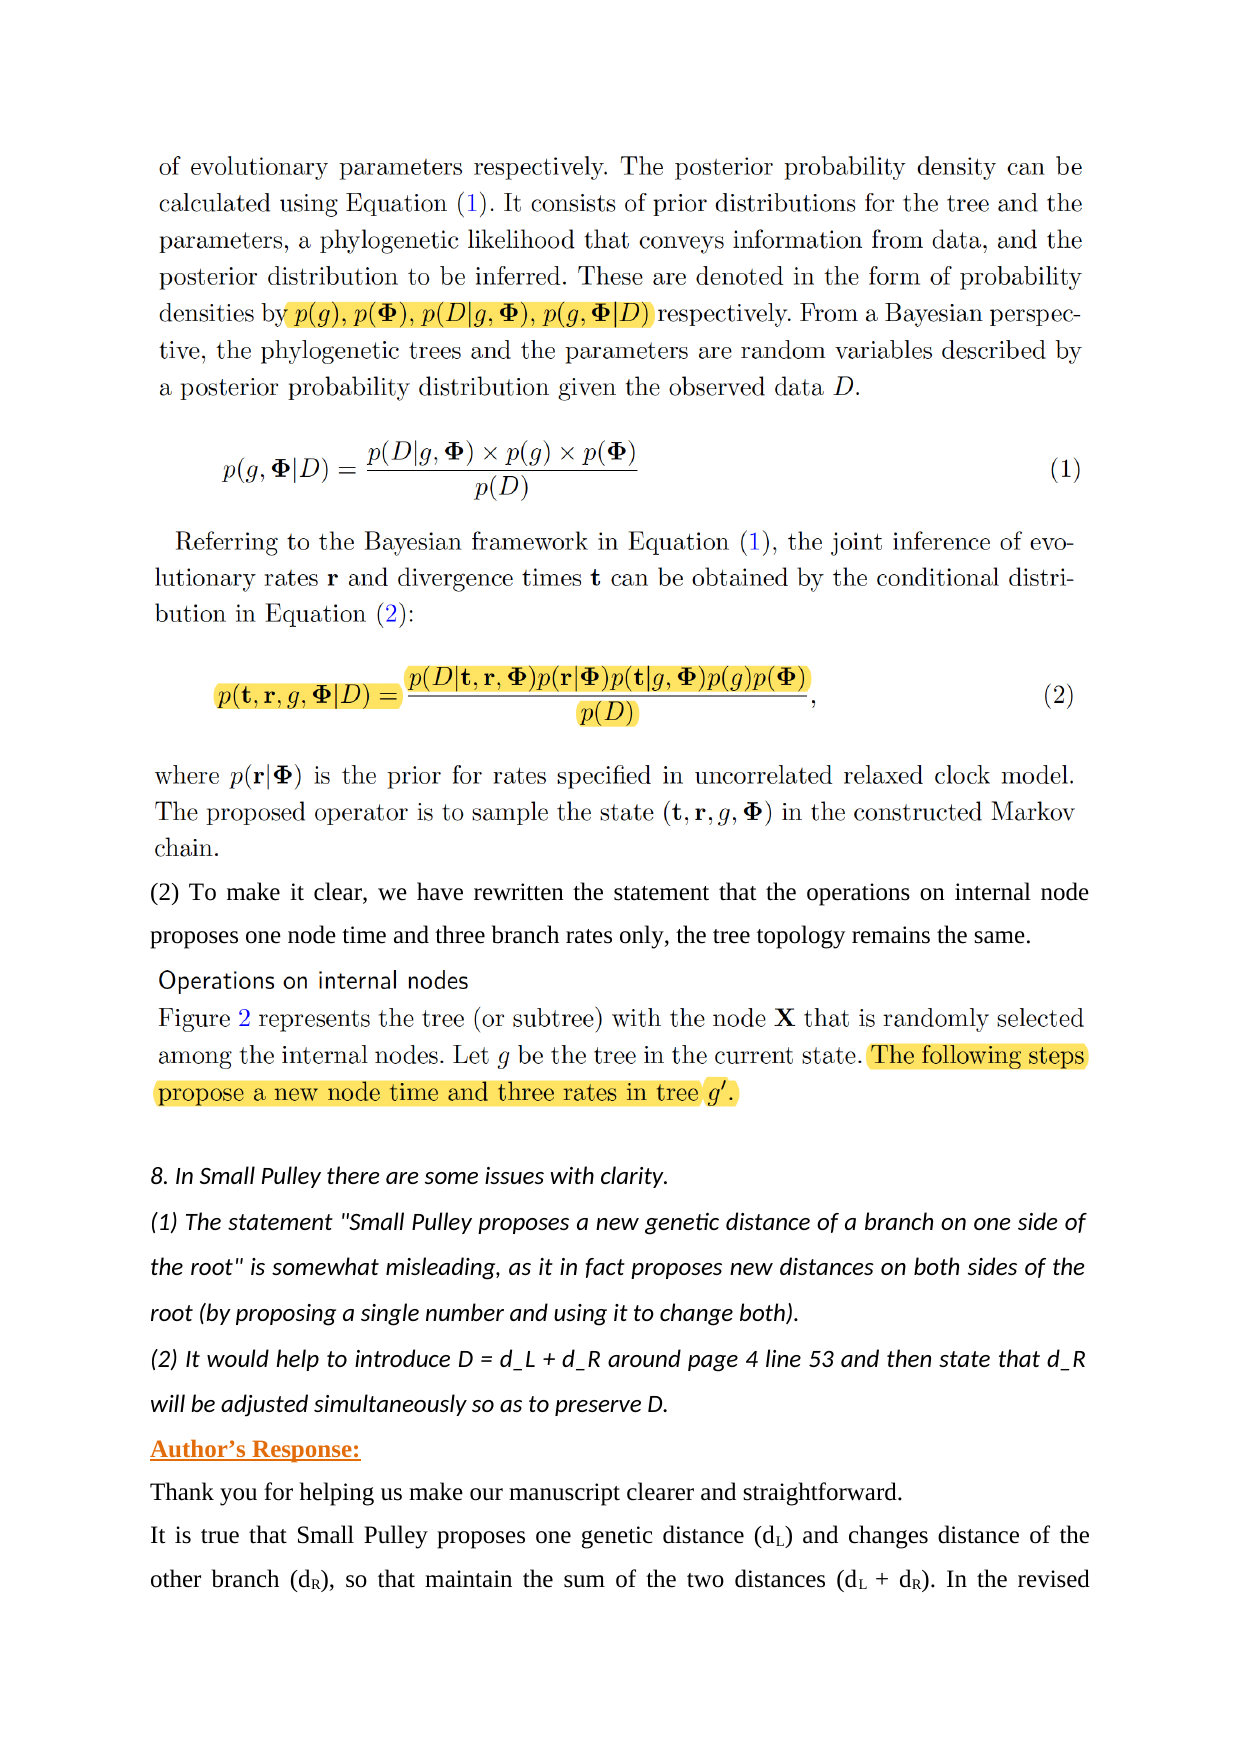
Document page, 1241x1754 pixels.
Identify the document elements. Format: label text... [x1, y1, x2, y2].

text Author’s Response: [150, 1434, 1090, 1463]
text 8. In Small Pulley there are some issues with clarity. [150, 1160, 1090, 1191]
text Thank you for helping us make our manuscript clearer and straightforward. [150, 1477, 1090, 1506]
picture [150, 526, 1090, 863]
picture [150, 150, 1090, 512]
text (1) The statement "Small Pulley proposes a new genetic distance of a branch on one side of the root" is somewhat misleading, as it in fact proposes new distances on both sides of the root (by proposing a single number and using it to change both). [150, 1206, 1090, 1328]
text (2) It would help to introduce D = d_L + d_R around page 4 line 53 and then state that d_R will be adjusted simultaneously so as to preserve D. [150, 1343, 1090, 1419]
text (2) To make it clear, we have rewritten the statement that the operations on internal node proposes one node time and three branch rates only, the tree topology remains the same. [150, 877, 1090, 949]
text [150, 1521, 1090, 1592]
picture [150, 963, 1090, 1112]
